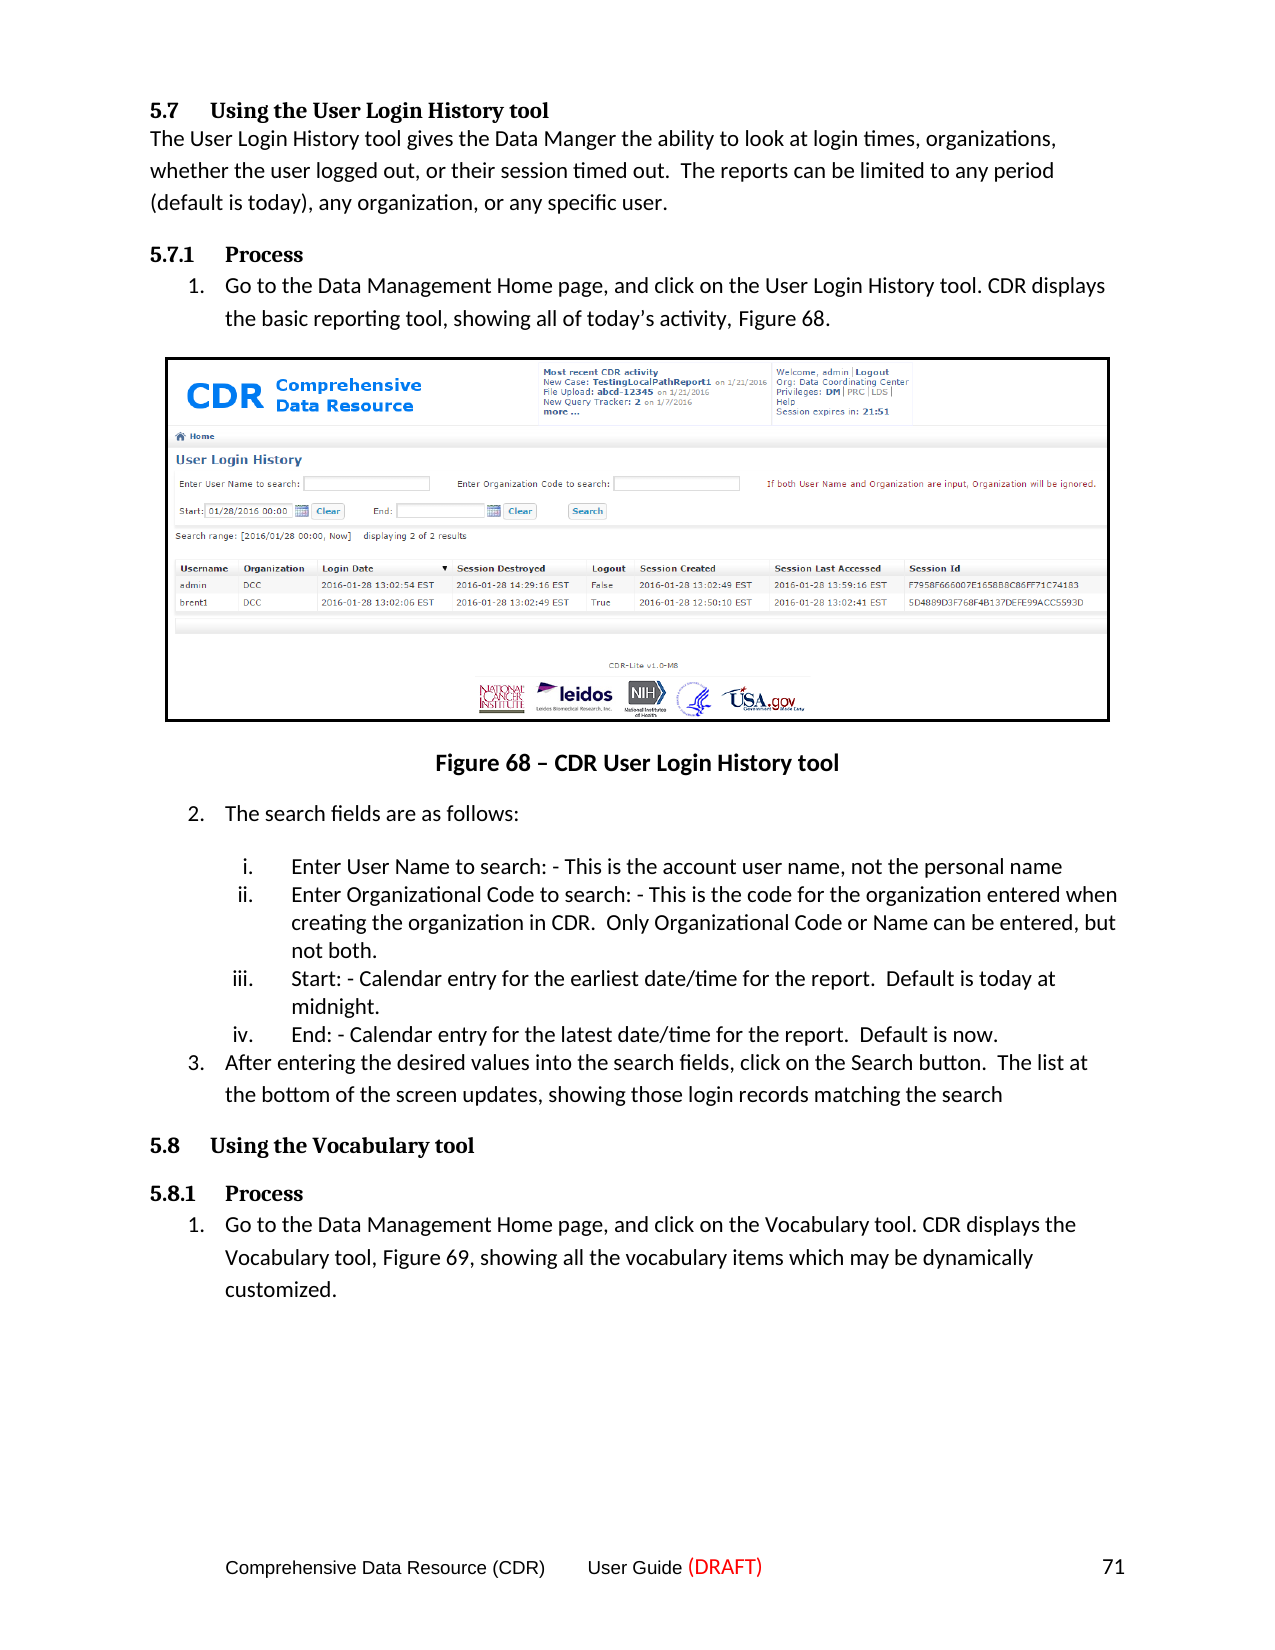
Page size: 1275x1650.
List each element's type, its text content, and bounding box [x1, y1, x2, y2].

subtitle Process [150, 1180, 1125, 1207]
list Enter Organizational Code to search: - This is the code for the organization entered when creating the organization in CDR. Only Organizational Code or Name can be entered, but not both. [253, 880, 1125, 964]
list Enter User Name to search: - This is the account user name, not the personal name [253, 852, 1125, 880]
text The User Login History tool gives the Data Manger the ability to look at login times, organizations, whether the user logged out, or their session timed out. The reports can be limited to any period (default is today), any organization, or any specific user. [150, 124, 1125, 216]
picture [168, 360, 1107, 719]
list Start: - Calendar entry for the earliest date/time for the report. Default is today at midnight. [253, 964, 1125, 1020]
text Figure 68 – CDR User Login History tool [150, 747, 1125, 778]
list The search fields are as follows: [187, 799, 1125, 827]
list End: - Calendar entry for the latest date/time for the report. Default is now. [253, 1020, 1125, 1048]
subtitle Process [150, 241, 1125, 268]
subtitle Using the User Login History tool [150, 98, 1125, 124]
list After entering the desired values into the search fields, click on the Search button. The list at the bottom of the screen updates, showing those login records matching the search [187, 1048, 1125, 1108]
list Go to the Data Management Home page, and click on the User Login History tool. CDR displays the basic reporting tool, showing all of today’s activity, Figure 68. [187, 272, 1125, 332]
subtitle Using the Vocabulary tool [150, 1133, 1125, 1159]
list Go to the Data Management Home page, and click on the Vocabulary tool. CDR displays the Vocabulary tool, Figure 69, showing all the vocabulary items which may be dynamically customized. [187, 1211, 1125, 1303]
